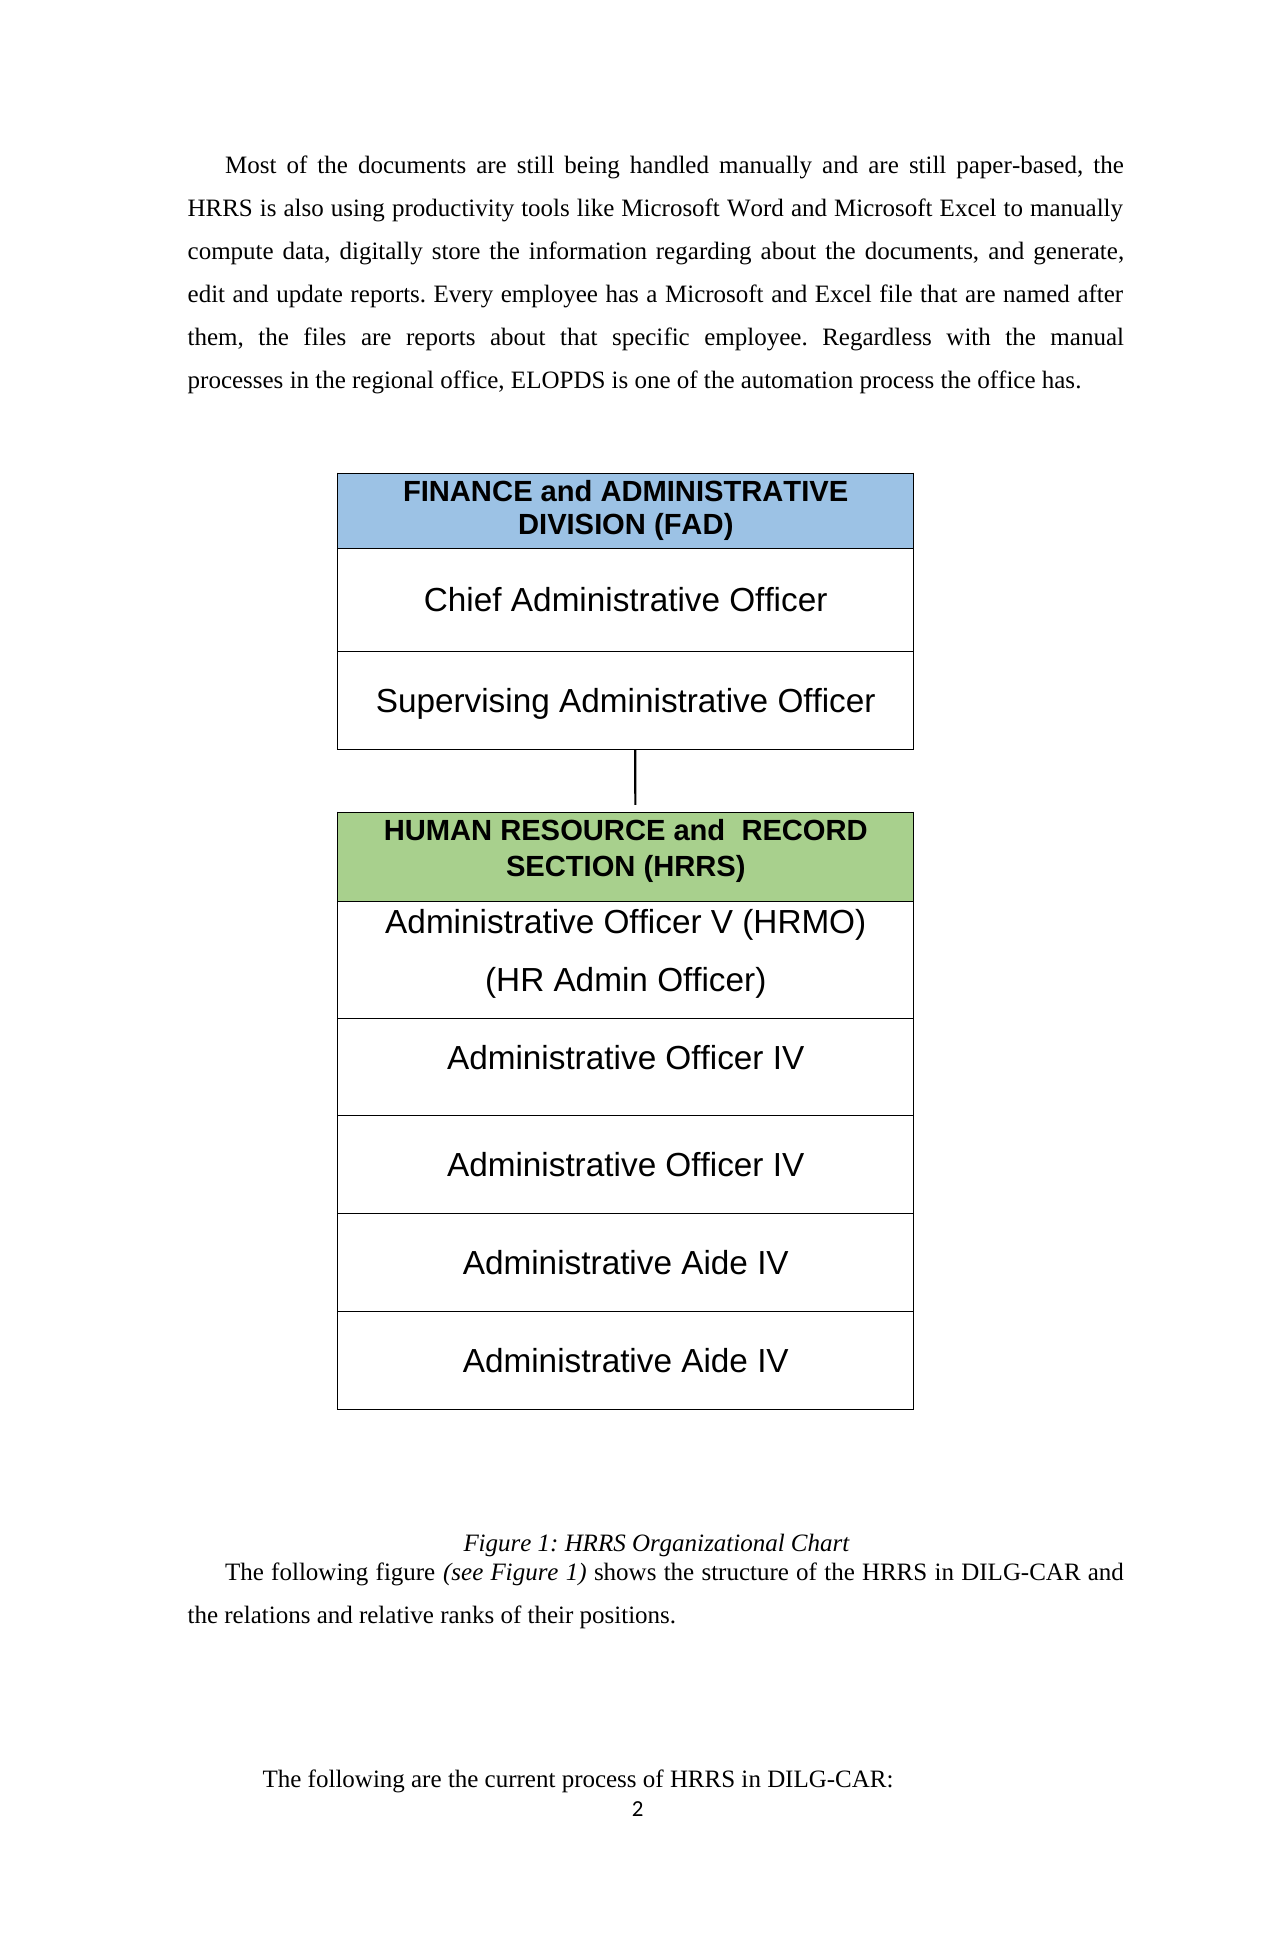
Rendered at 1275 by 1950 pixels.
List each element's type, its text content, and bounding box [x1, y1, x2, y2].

table_cell Administrative Aide IV [338, 1312, 913, 1409]
table_cell Administrative Aide IV [338, 1214, 913, 1311]
table_cell Administrative Officer V (HRMO) (HR Admin Officer) [338, 902, 913, 1017]
list Figure 1: HRRS Organizational Chart [187, 1528, 1125, 1557]
table_cell Supervising Administrative Officer [338, 652, 913, 749]
table_cell Administrative Officer IV [338, 1116, 913, 1213]
table_header HUMAN RESOURCE and RECORD SECTION (HRRS) [338, 813, 913, 901]
table_cell Administrative Officer IV [338, 1019, 913, 1115]
list Most of the documents are still being handled manually and are still paper-based, the HRRS is also using productivity tools like Microsoft Word and Microsoft Excel to manually compute data, digitally store the information regarding about the documents, and generate, edit and update reports. Every employee has a Microsoft and Excel file that are named after them, the files are reports about that specific employee. Regardless with the manual processes in the regional office, ELOPDS is one of the automation process the office has. [187, 150, 1125, 394]
text The following are the current process of HRRS in DILG-CAR: [187, 1764, 1125, 1793]
list The following figure (see Figure 1) shows the structure of the HRRS in DILG-CAR and the relations and relative ranks of their positions. [187, 1557, 1125, 1628]
table_cell Chief Administrative Officer [338, 549, 913, 651]
table_header FINANCE and ADMINISTRATIVE DIVISION (FAD) [338, 474, 913, 548]
